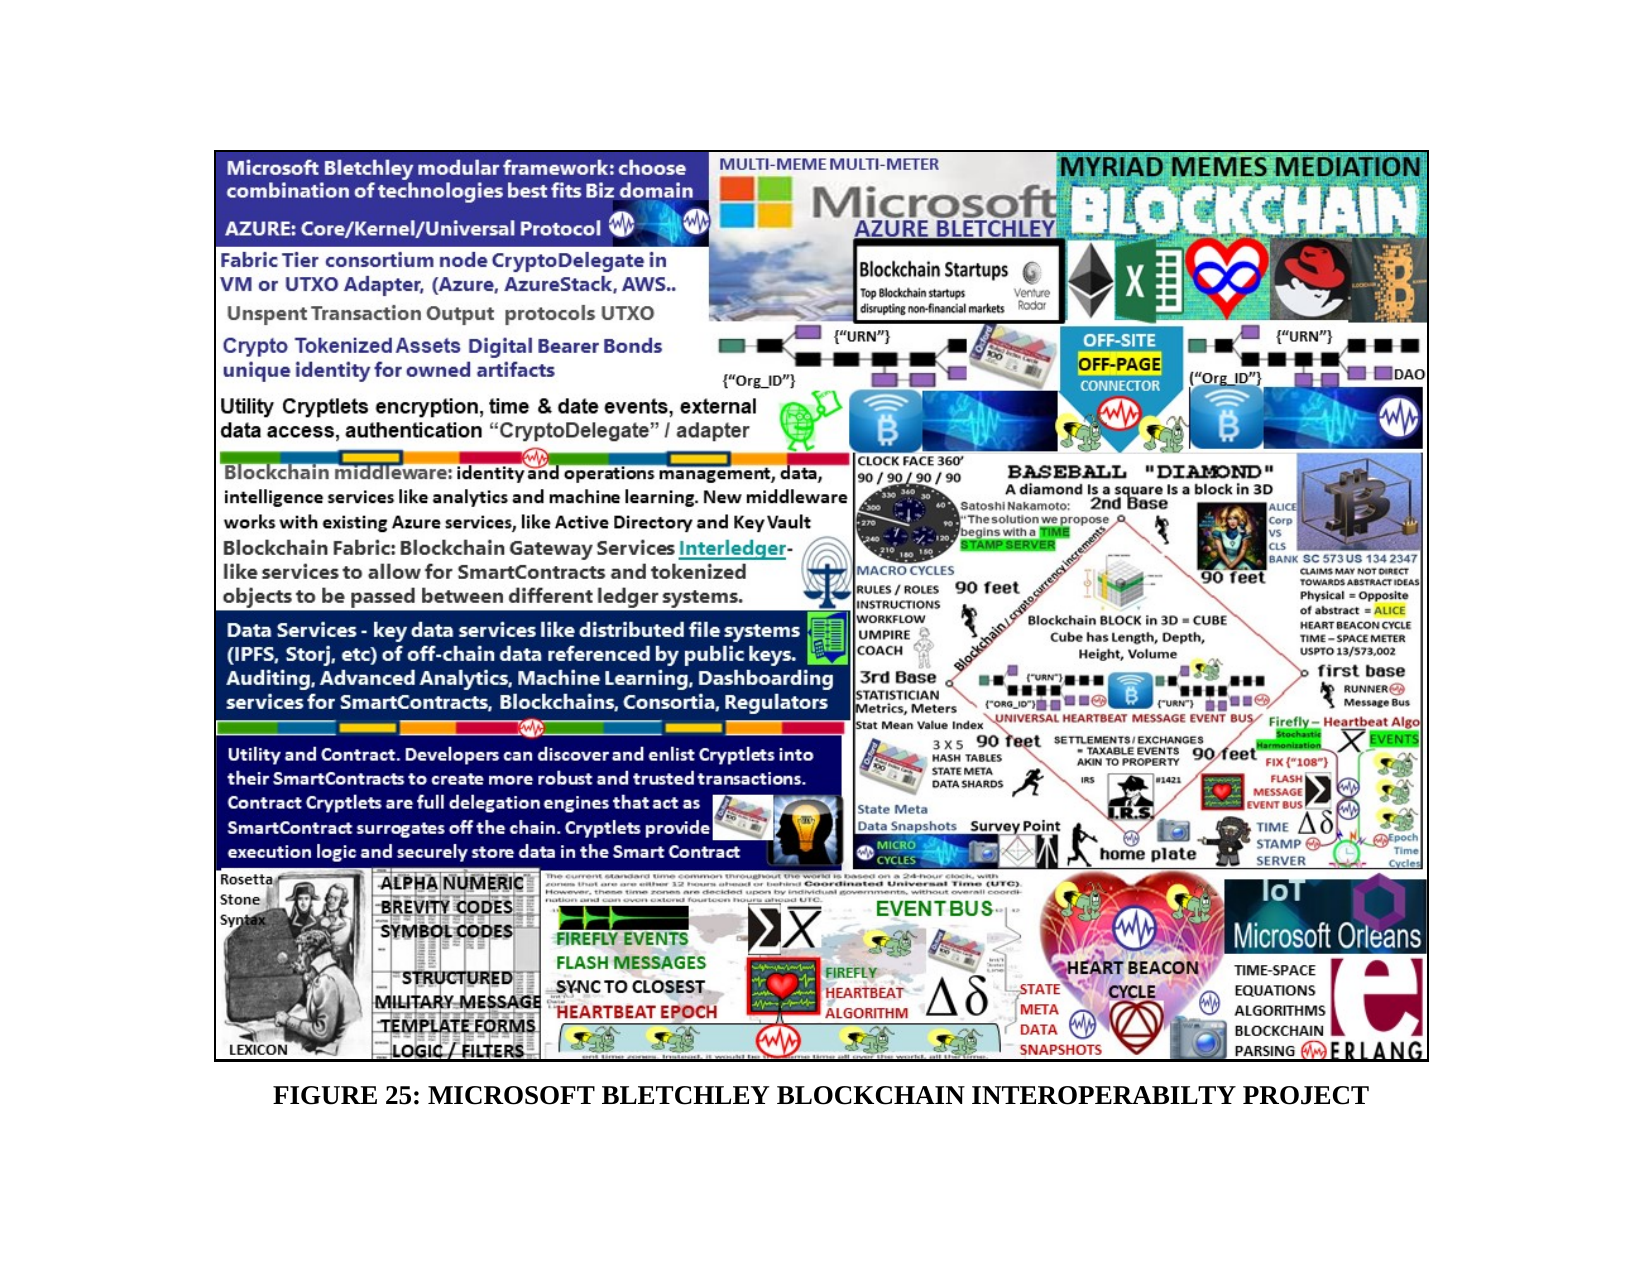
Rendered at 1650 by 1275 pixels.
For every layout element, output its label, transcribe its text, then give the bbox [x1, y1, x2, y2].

picture [216, 152, 1427, 1059]
text FIGURE 25: MICROSOFT BLETCHLEY BLOCKCHAIN INTEROPERABILTY PROJECT [112, 1079, 1531, 1110]
